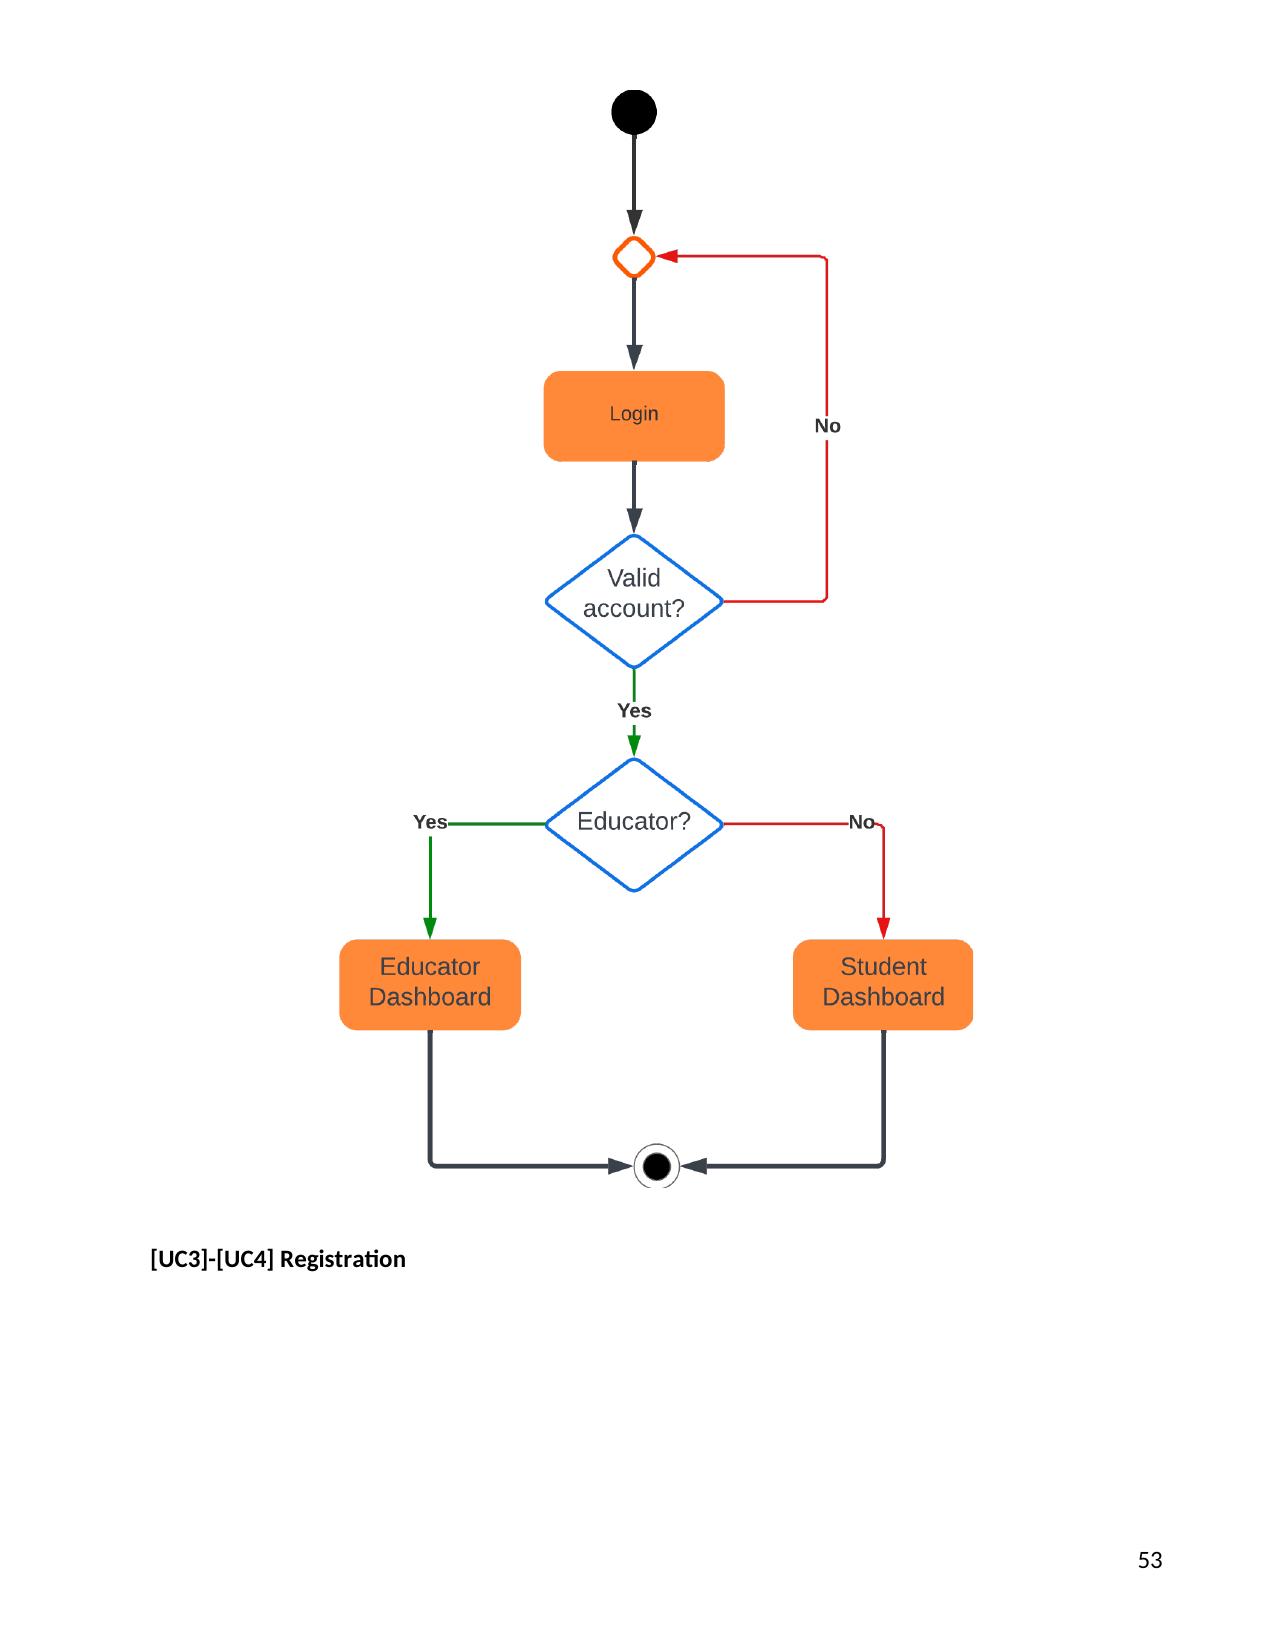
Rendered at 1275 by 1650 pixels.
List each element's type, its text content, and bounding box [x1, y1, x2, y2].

picture [339, 90, 974, 1188]
subtitle [UC3]-[UC4] Registration [150, 1243, 1162, 1273]
